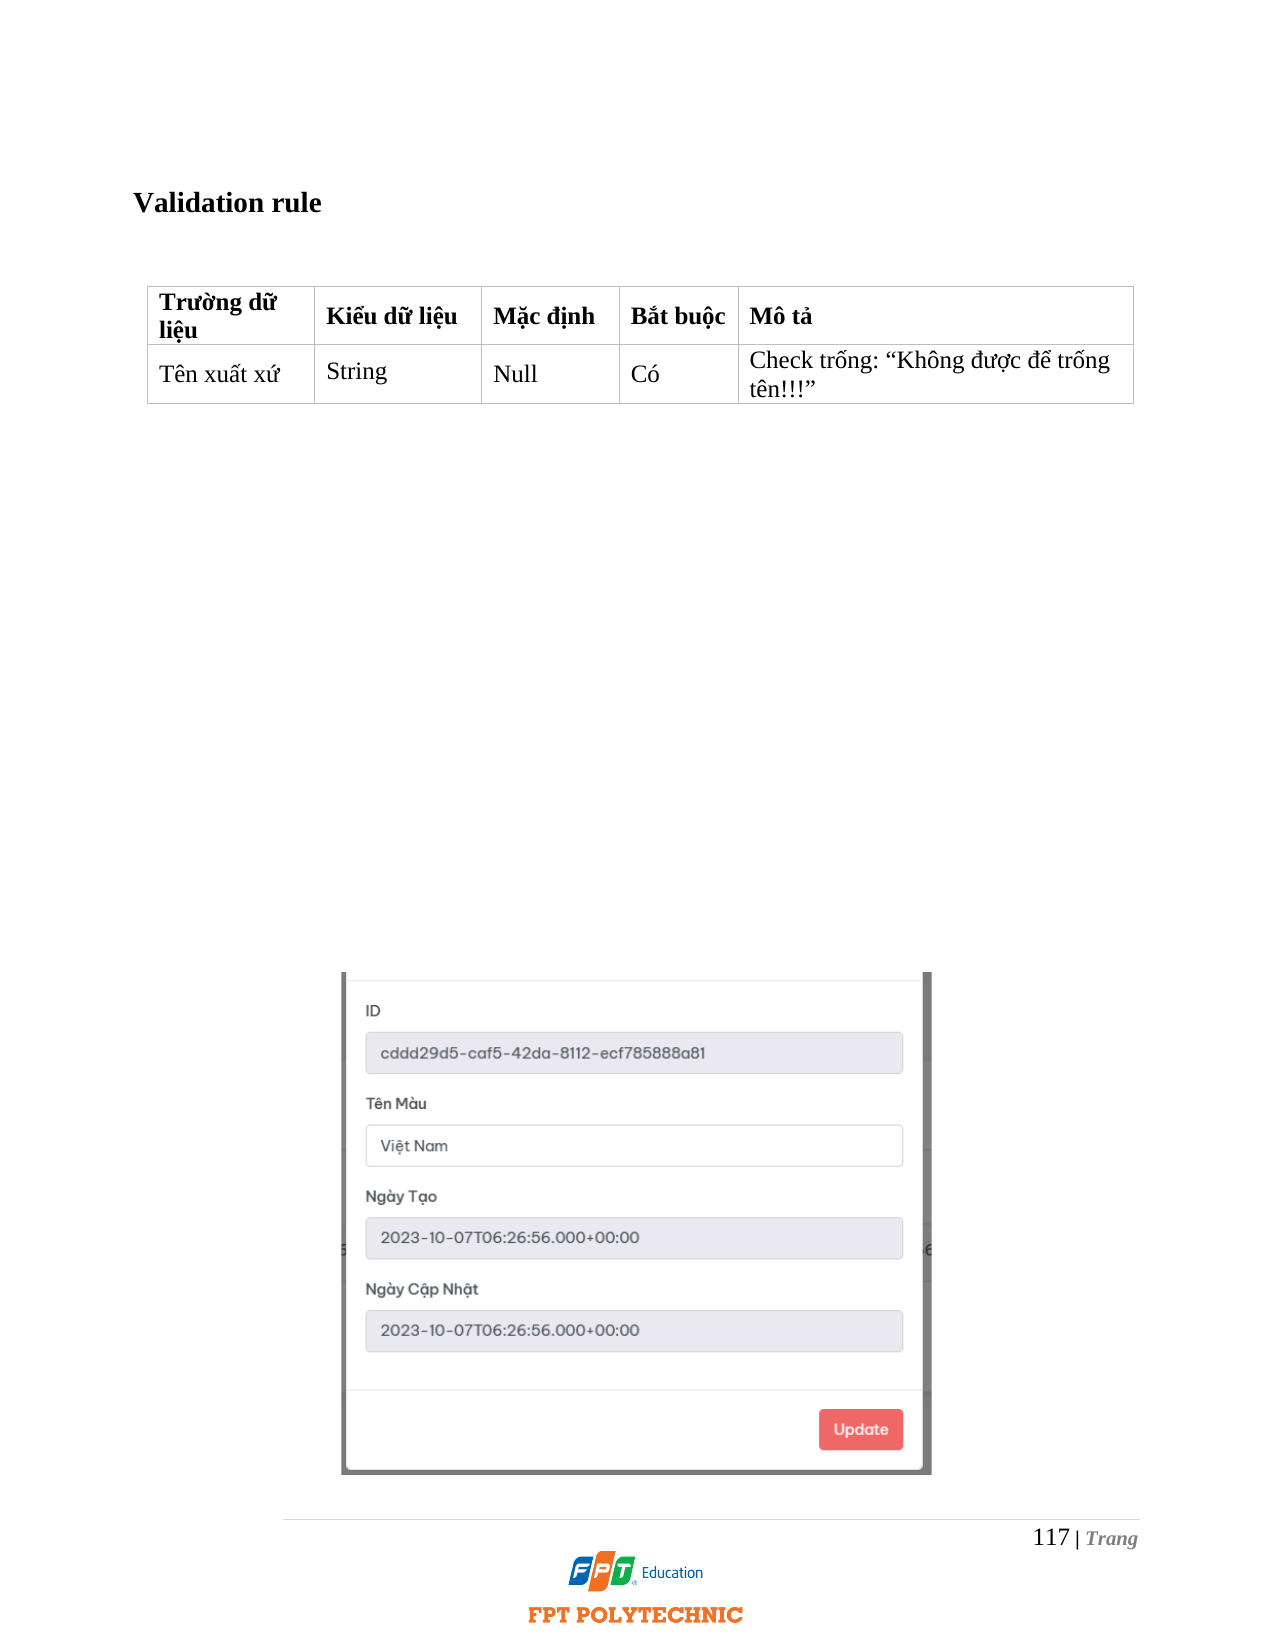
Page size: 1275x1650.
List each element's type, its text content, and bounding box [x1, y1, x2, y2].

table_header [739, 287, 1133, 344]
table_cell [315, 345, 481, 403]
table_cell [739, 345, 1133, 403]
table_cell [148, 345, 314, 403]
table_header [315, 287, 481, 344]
picture [528, 1551, 743, 1623]
picture [341, 972, 932, 1475]
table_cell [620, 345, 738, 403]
text Validation rule [133, 185, 1140, 218]
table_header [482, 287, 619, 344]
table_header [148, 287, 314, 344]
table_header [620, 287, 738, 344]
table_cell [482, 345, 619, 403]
